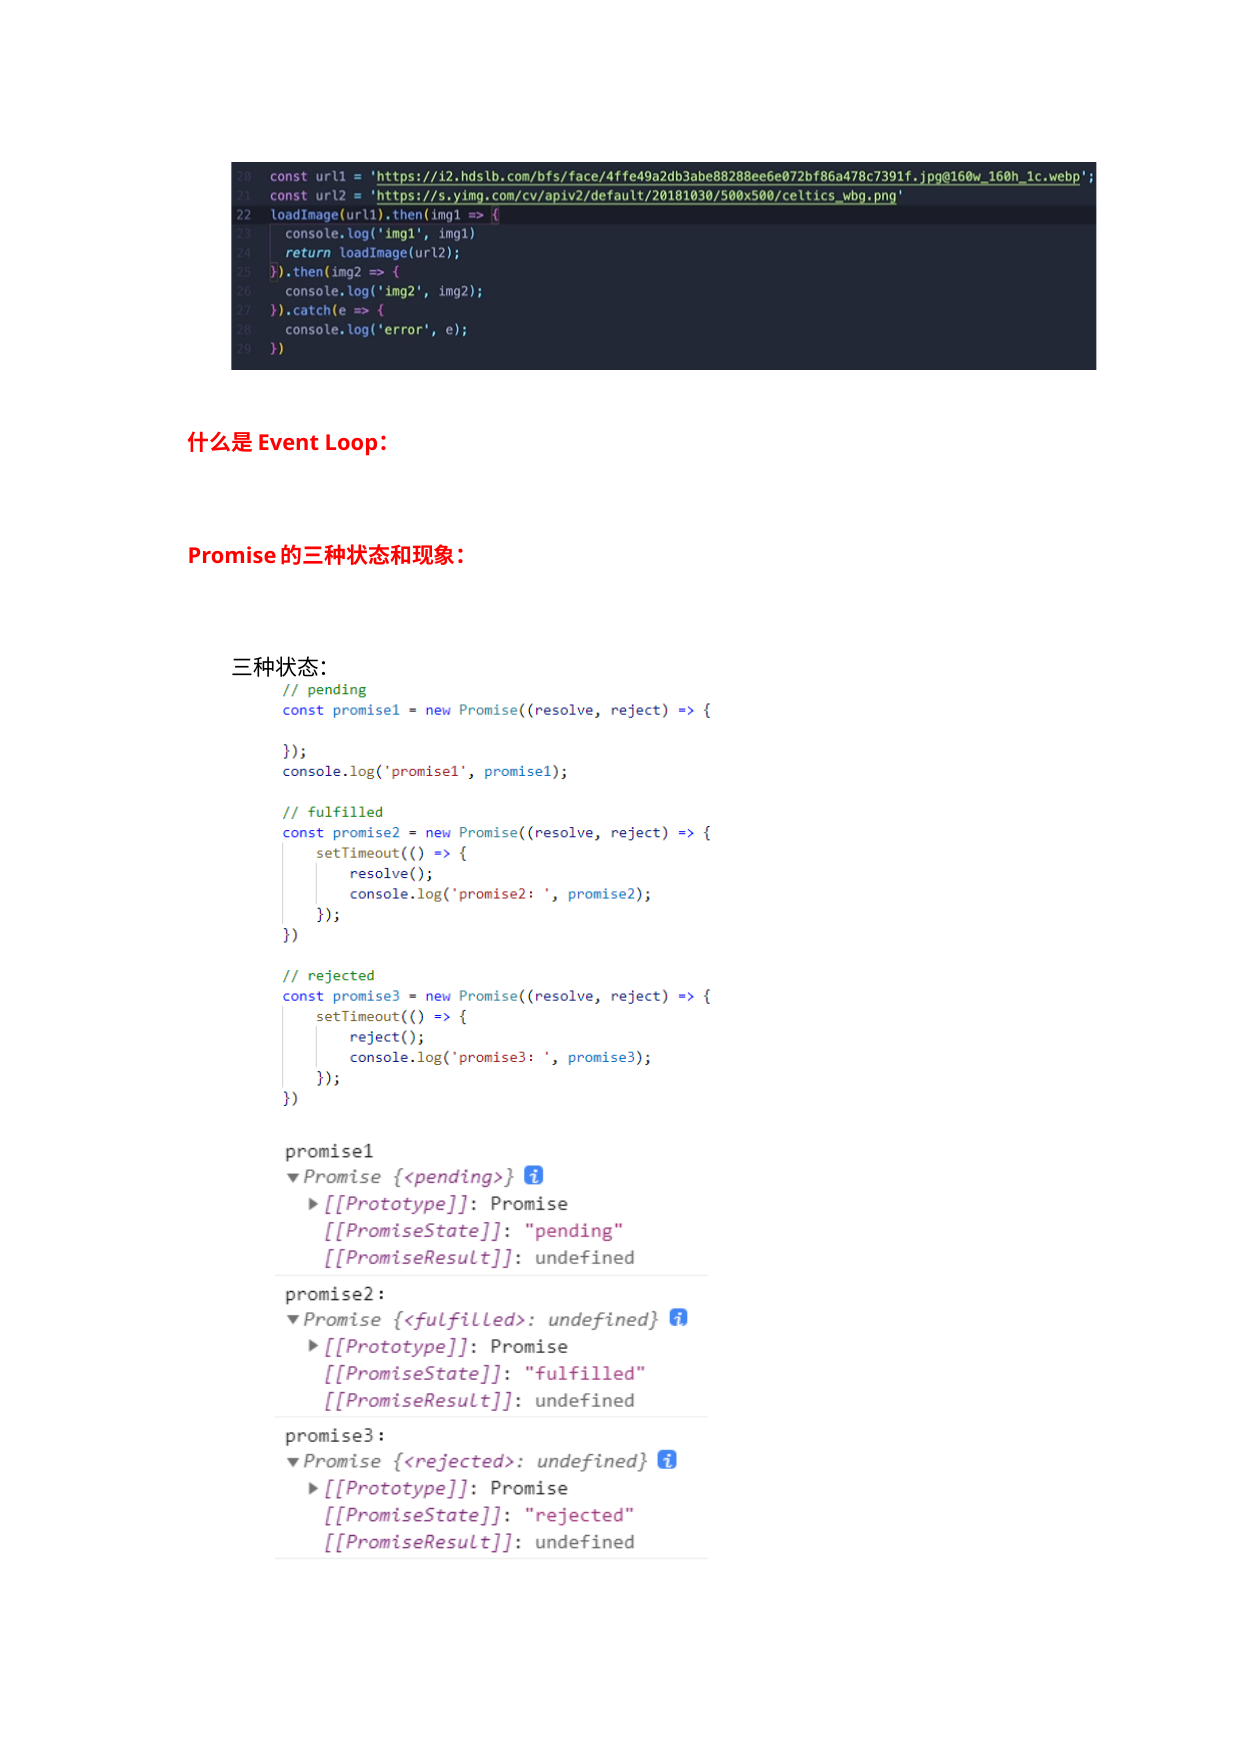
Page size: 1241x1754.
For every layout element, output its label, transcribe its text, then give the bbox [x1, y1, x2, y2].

subtitle 什么是Event Loop： [187, 425, 1053, 457]
picture [275, 681, 732, 1111]
picture [231, 162, 1097, 370]
picture [275, 1136, 709, 1566]
text 三种状态： [231, 649, 1053, 682]
subtitle Promise的三种状态和现象： [187, 538, 1053, 570]
